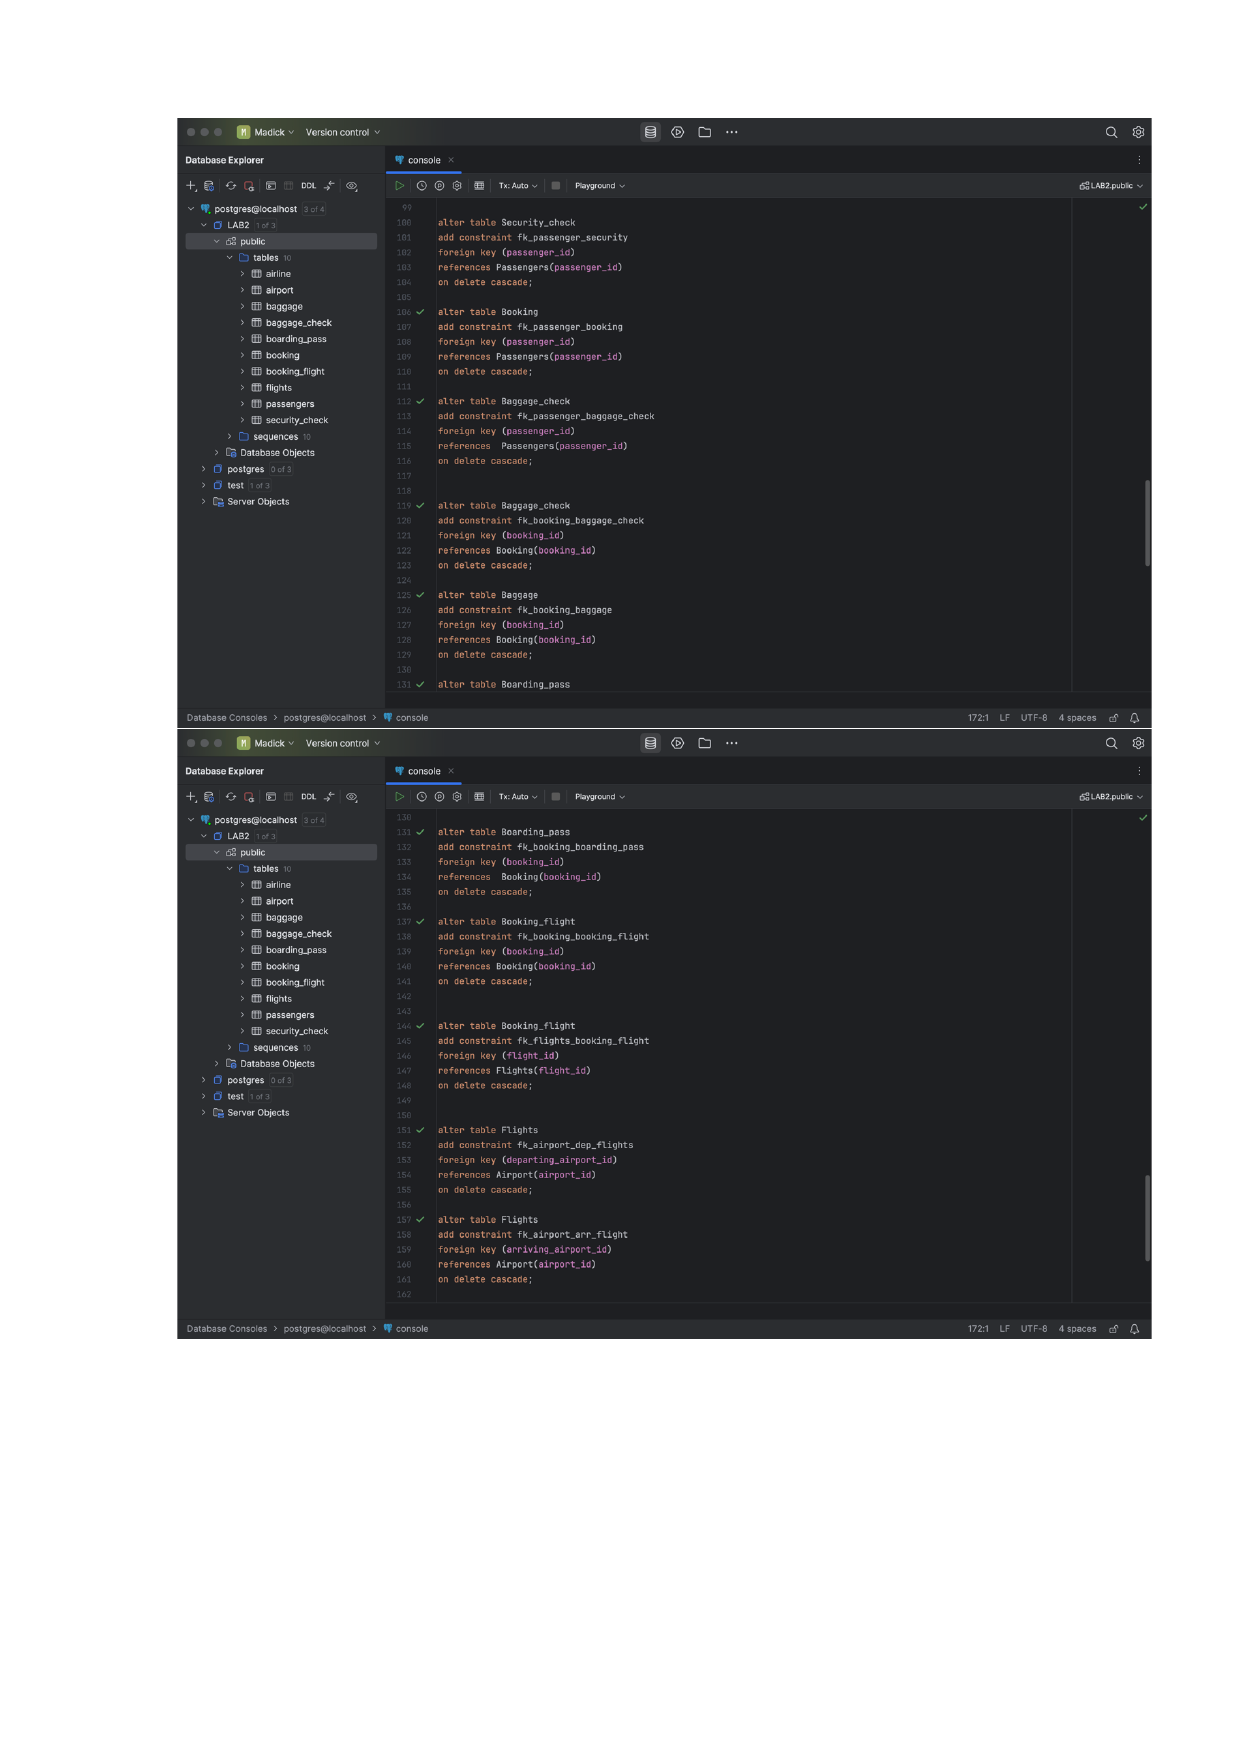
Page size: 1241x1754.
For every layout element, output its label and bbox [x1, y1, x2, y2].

picture [177, 729, 1152, 1339]
picture [177, 118, 1152, 728]
